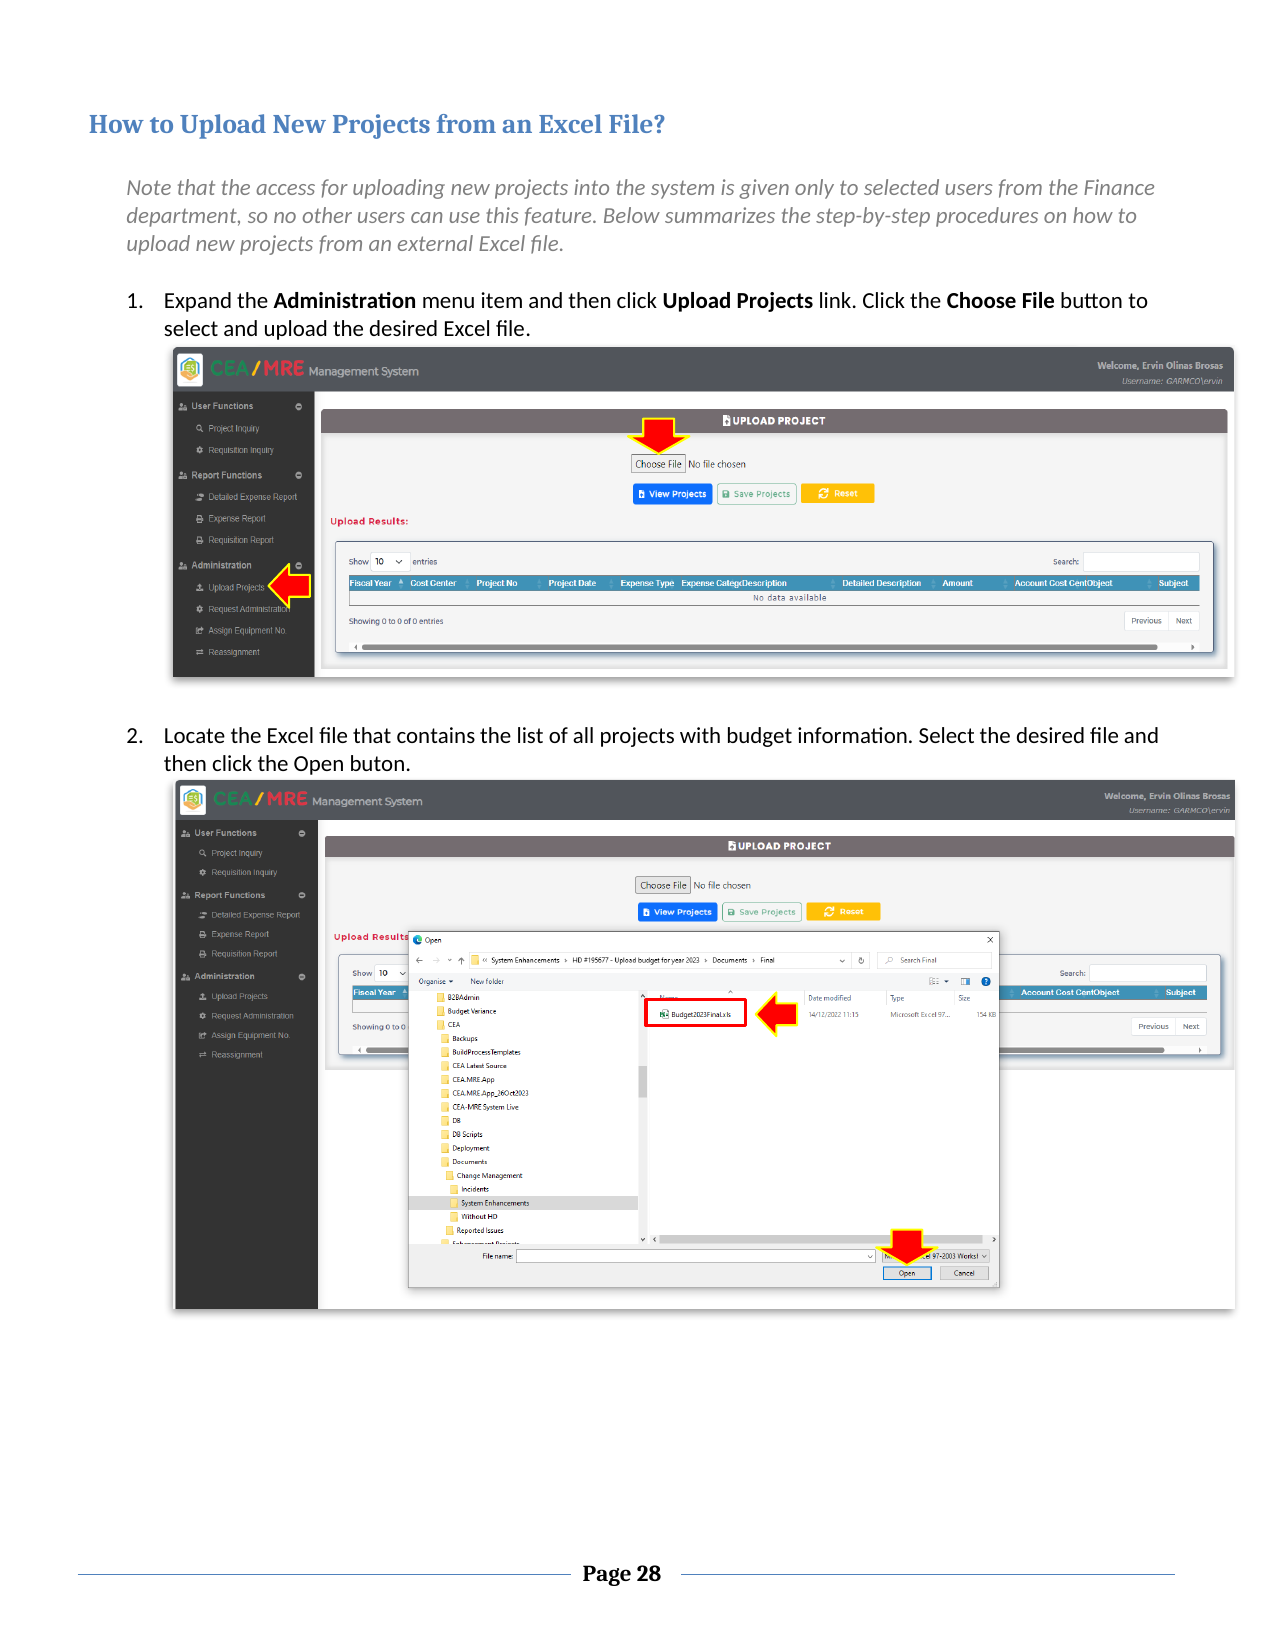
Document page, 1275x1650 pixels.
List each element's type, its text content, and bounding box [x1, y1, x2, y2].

subtitle How to Upload New Projects from an Excel File? [89, 109, 1186, 141]
list Locate the Excel file that contains the list of all projects with budget information. Select the desired file and then click the Open buton. [126, 721, 1186, 777]
picture [173, 345, 1235, 677]
text Note that the access for uploading new projects into the system is given only to selected users from the Finance department, so no other users can use this feature. Below summarizes the step-by-step procedures on how to upload new projects from an external Excel file. [126, 173, 1186, 257]
picture [173, 779, 1235, 1309]
list Expand the Administration menu item and then click Upload Projects link. Click the Choose File button to select and upload the desired Excel file. [126, 286, 1186, 342]
